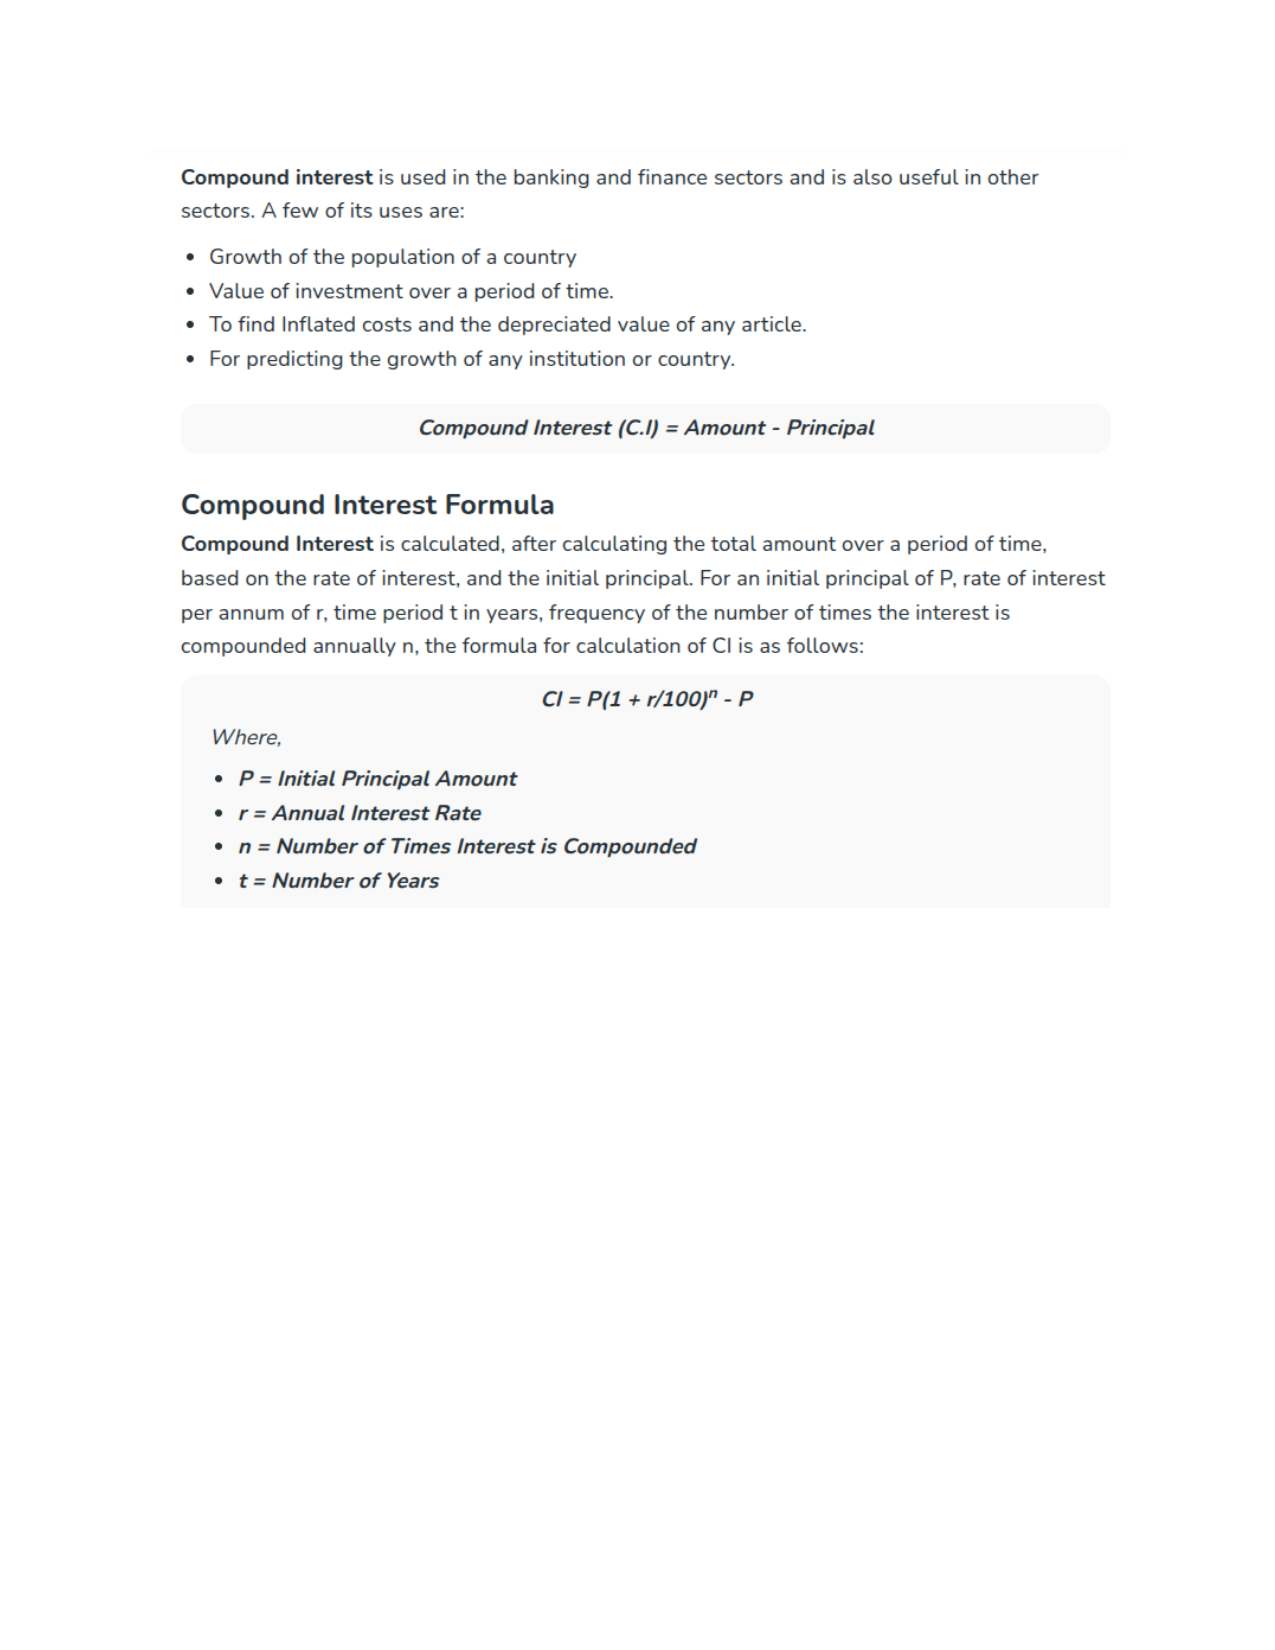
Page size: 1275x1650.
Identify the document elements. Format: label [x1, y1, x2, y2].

picture [150, 150, 1125, 908]
